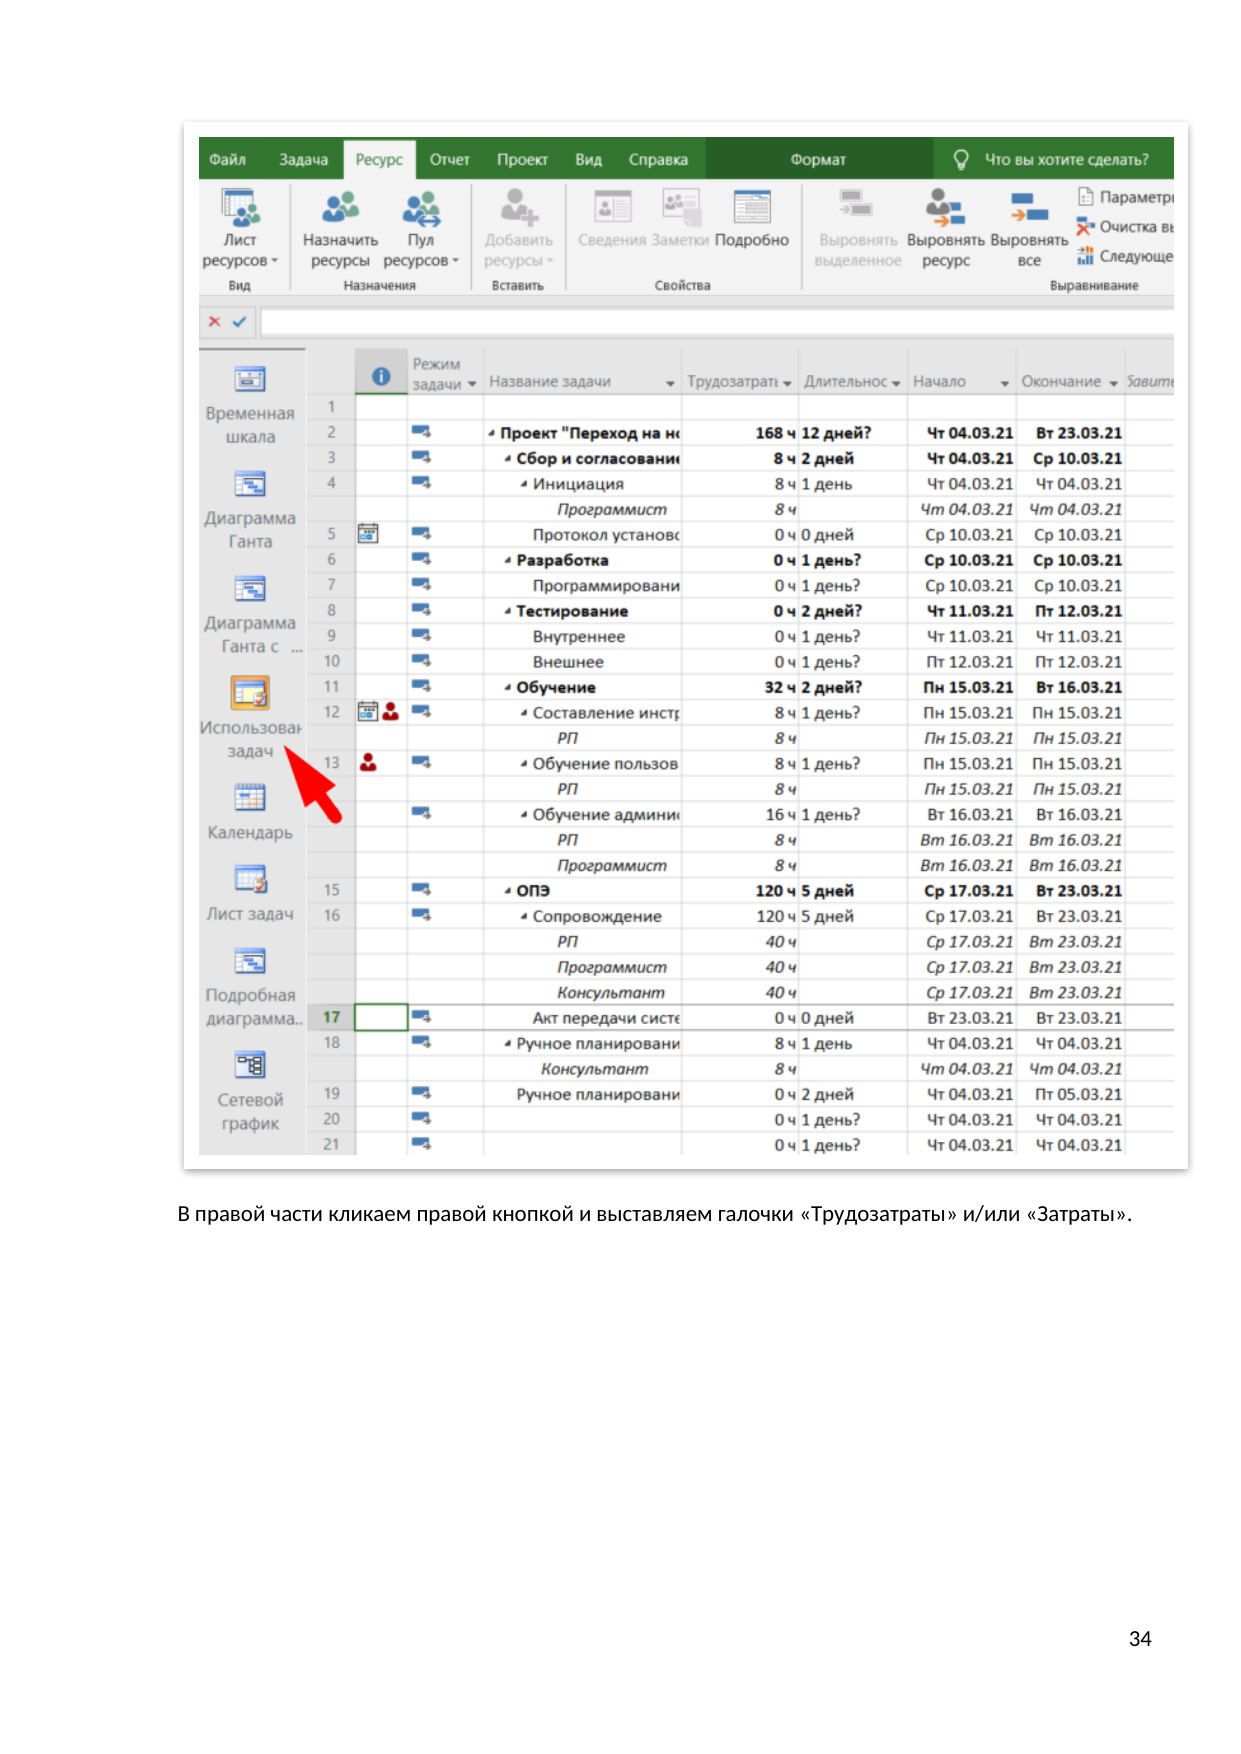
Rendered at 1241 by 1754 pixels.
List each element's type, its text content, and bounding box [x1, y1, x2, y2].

text В правой части кликаем правой кнопкой и выставляем галочки «Трудозатраты» и/или «Затраты». [177, 1199, 1152, 1228]
picture [199, 137, 1174, 1155]
